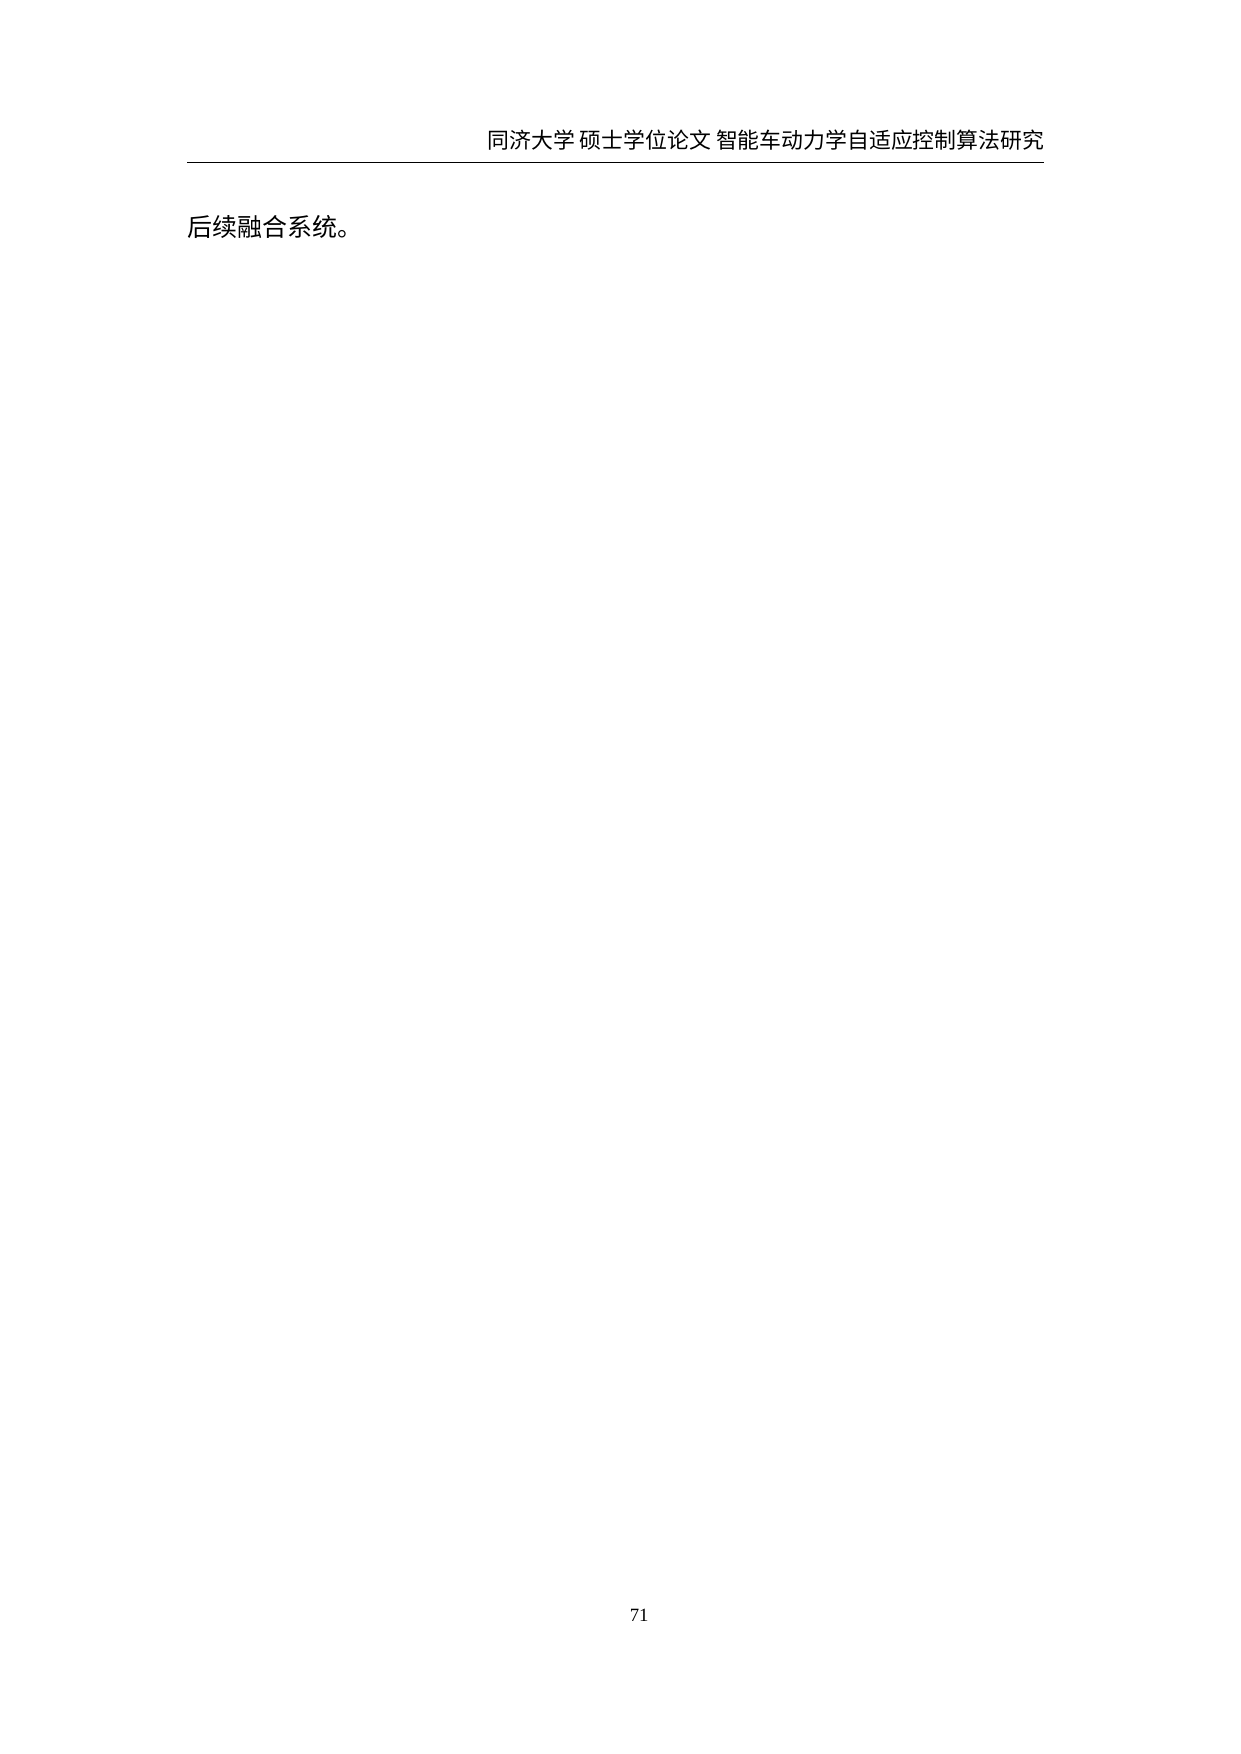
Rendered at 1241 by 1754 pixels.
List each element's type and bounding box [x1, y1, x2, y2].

text [187, 191, 1053, 259]
